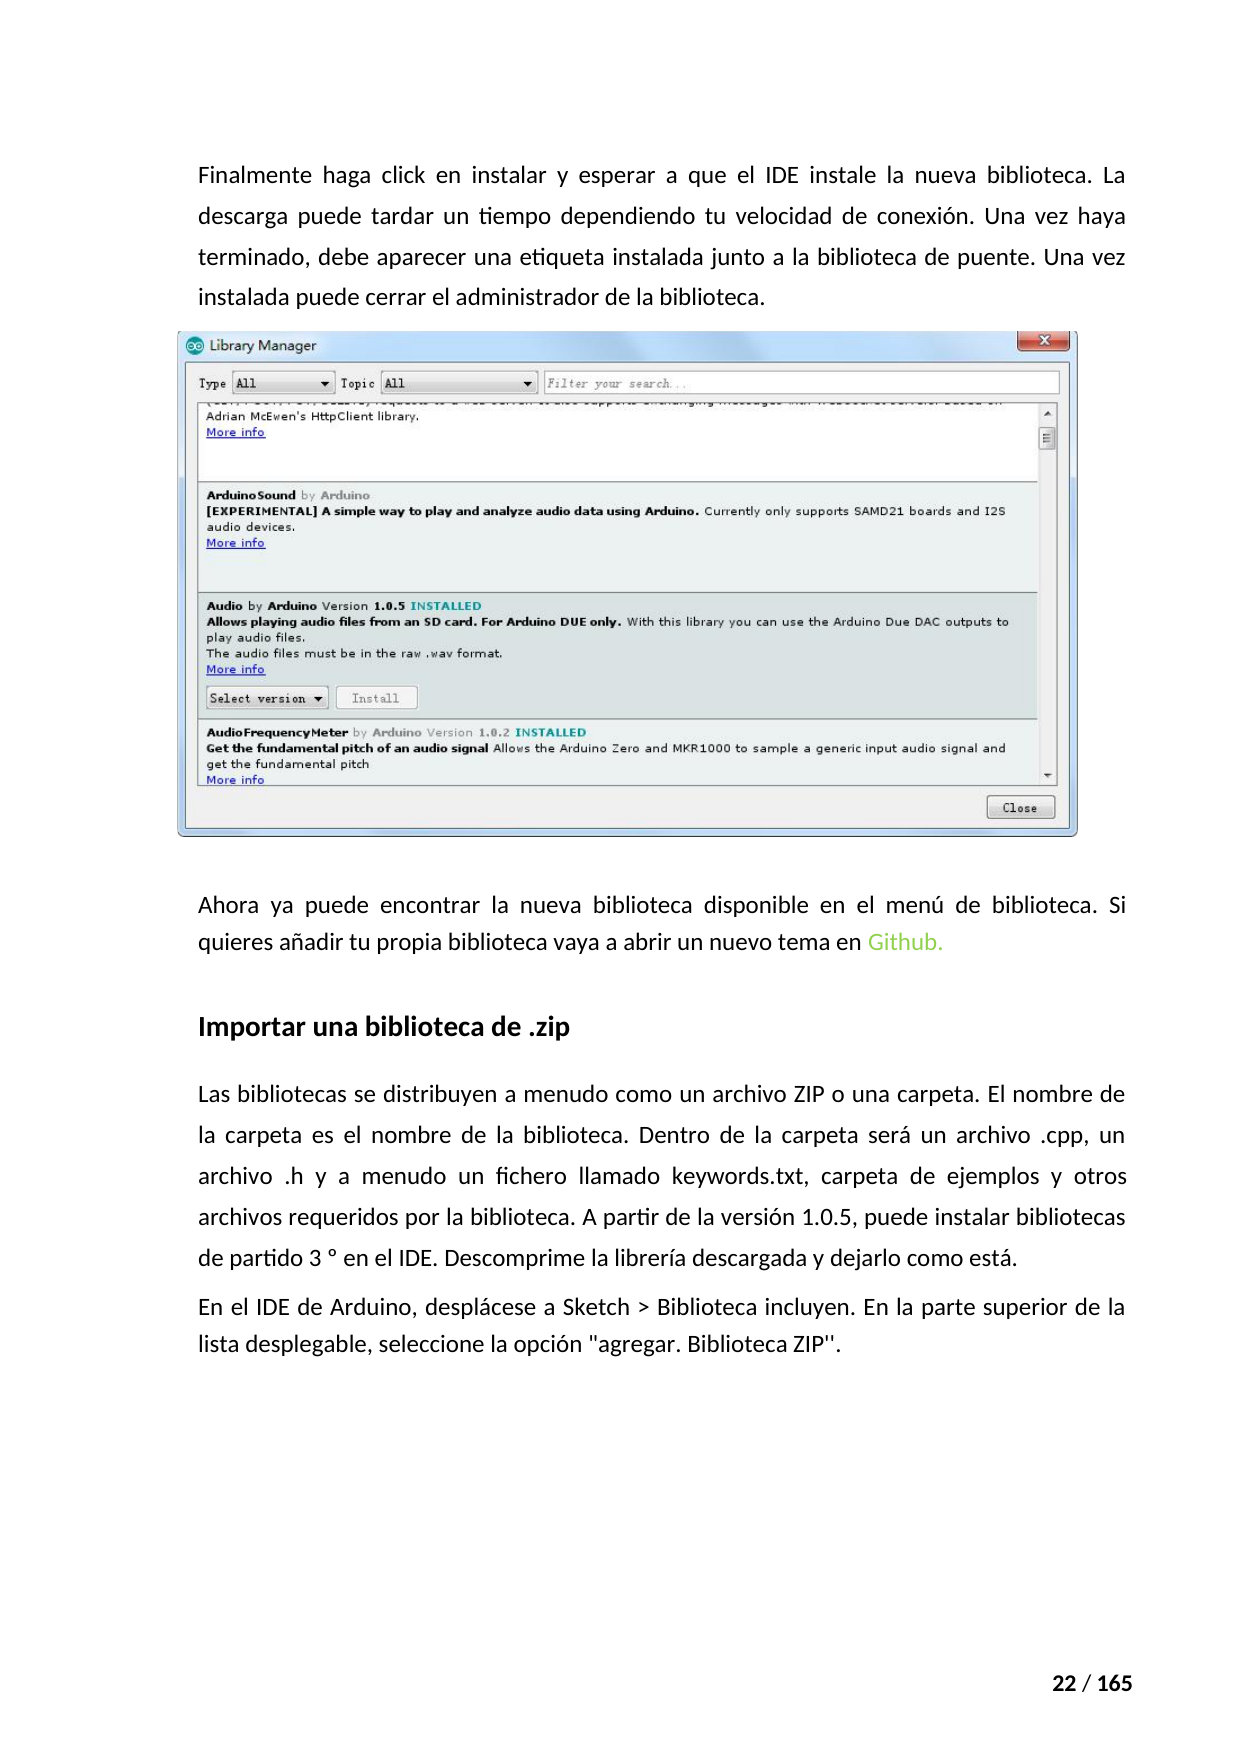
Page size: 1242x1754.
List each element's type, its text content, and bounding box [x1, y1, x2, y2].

text Las bibliotecas se distribuyen a menudo como un archivo ZIP o una carpeta. El nombre de la carpeta es el nombre de la biblioteca. Dentro de la carpeta será un archivo .cpp, un archivo .h y a menudo un fichero llamado keywords.txt, carpeta de ejemplos y otros archivos requeridos por la biblioteca. A partir de la versión 1.0.5, puede instalar bibliotecas de partido 3 º en el IDE. Descomprime la librería descargada y dejarlo como está. [198, 1078, 1128, 1273]
text Importar una biblioteca de .zip [198, 1008, 1136, 1044]
text 22 / 165 [1052, 1668, 1136, 1697]
text En el IDE de Arduino, desplácese a Sketch > Biblioteca incluyen. En la parte superior de la lista desplegable, seleccione la opción "agregar. Biblioteca ZIP''. [198, 1291, 1128, 1359]
text Ahora ya puede encontrar la nueva biblioteca disponible en el menú de biblioteca. Si quieres añadir tu propia biblioteca vaya a abrir un nuevo tema en Github. [198, 889, 1128, 957]
picture [177, 331, 1078, 837]
text Finalmente haga click en instalar y esperar a que el IDE instale la nueva biblioteca. La descarga puede tardar un tiempo dependiendo tu velocidad de conexión. Una vez haya terminado, debe aparecer una etiqueta instalada junto a la biblioteca de puente. Una vez instalada puede cerrar el administrador de la biblioteca. [198, 159, 1128, 312]
